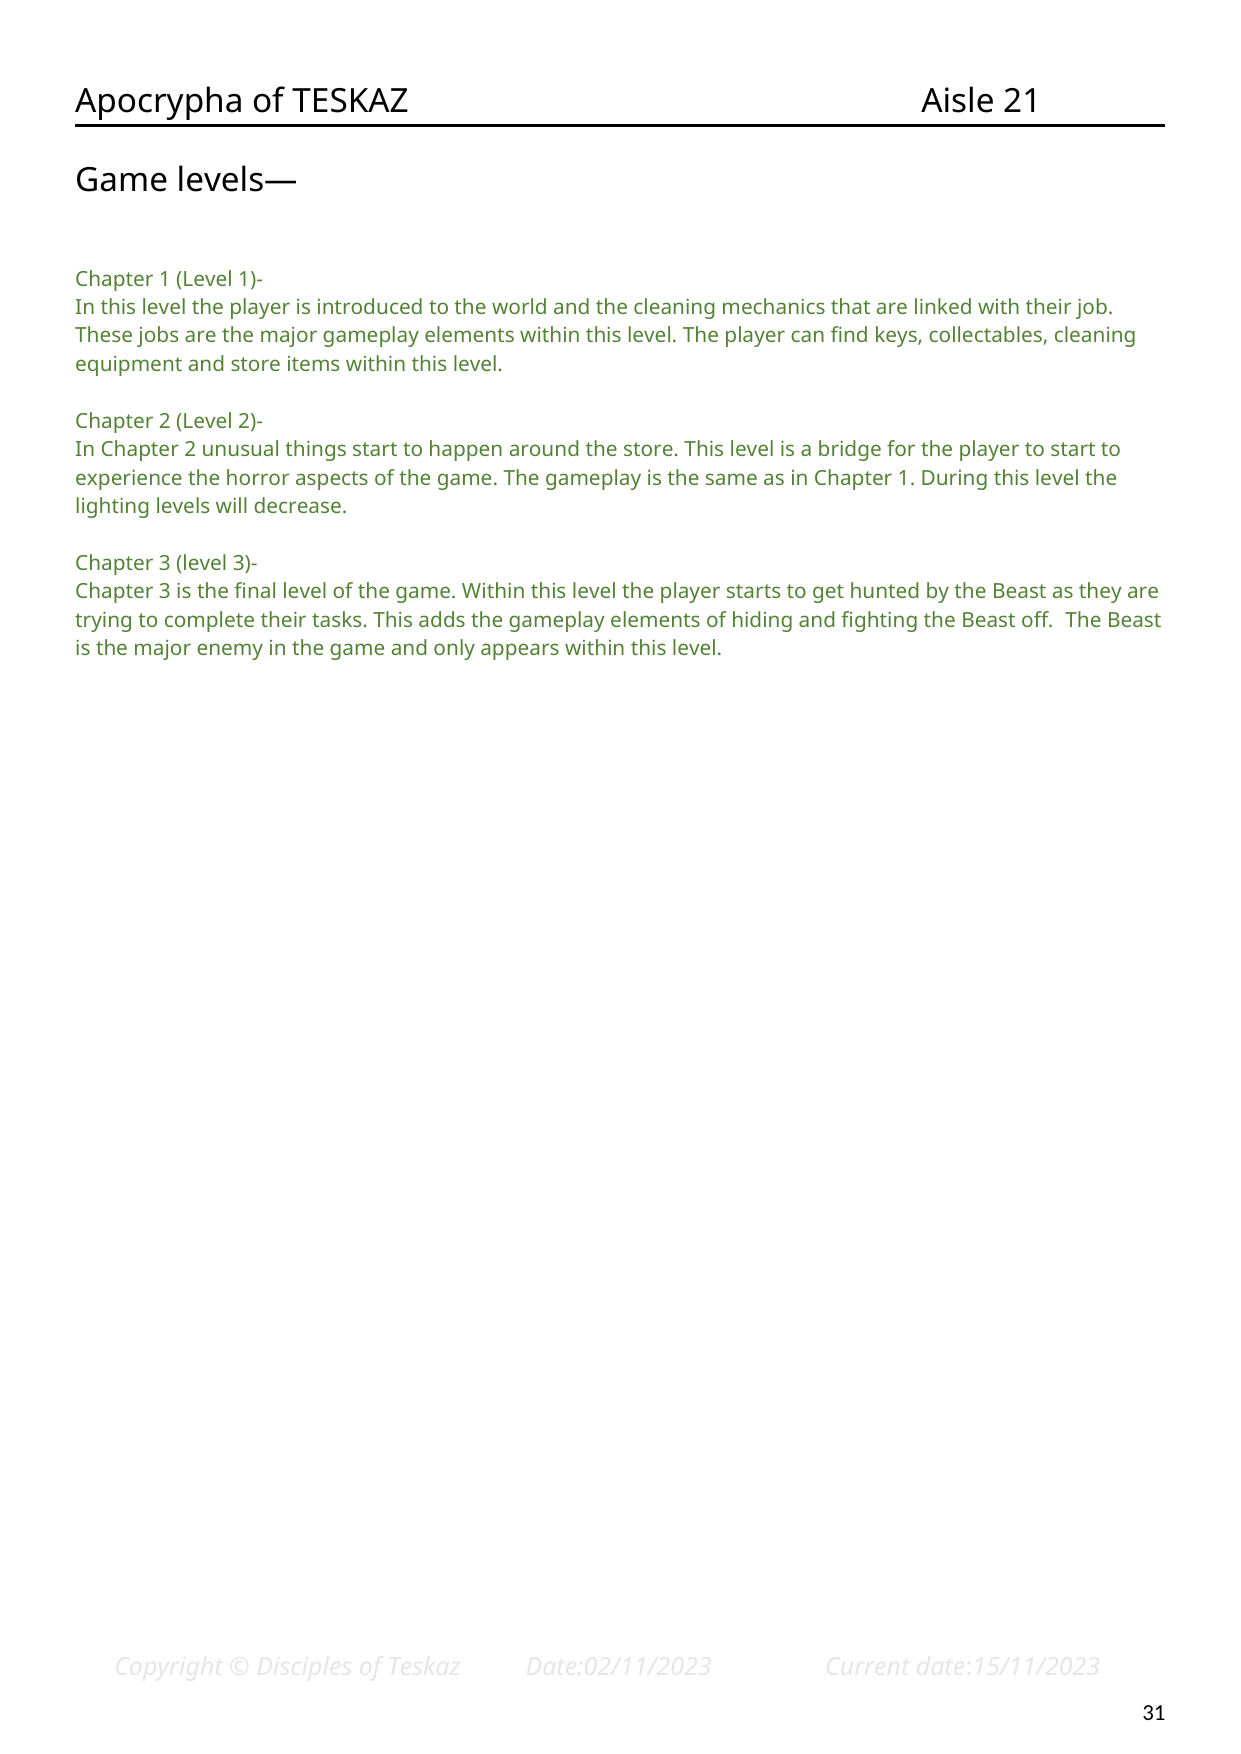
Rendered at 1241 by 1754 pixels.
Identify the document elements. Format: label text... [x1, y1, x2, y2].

text Chapter 3 is the final level of the game. Within this level the player starts to get hunted by the Beast as they are trying to complete their tasks. This adds the gameplay elements of hiding and fighting the Beast off. The Beast is the major enemy in the game and only appears within this level. [75, 577, 1165, 662]
text In Chapter 2 unusual things start to happen around the store. This level is a bridge for the player to start to experience the horror aspects of the game. The gameplay is the same as in Chapter 1. During this level the lighting levels will decrease. [75, 434, 1165, 520]
text In this level the player is introduced to the world and the cleaning mechanics that are linked with their job. These jobs are the major gameplay elements within this level. The player can find keys, collectables, cleaning equipment and store items within this level. [75, 292, 1165, 377]
subtitle Game levels— [75, 155, 1165, 201]
text Chapter 3 (level 3)- [75, 548, 1165, 577]
text Chapter 2 (Level 2)- [75, 406, 1165, 434]
text Chapter 1 (Level 1)- [75, 264, 1165, 292]
